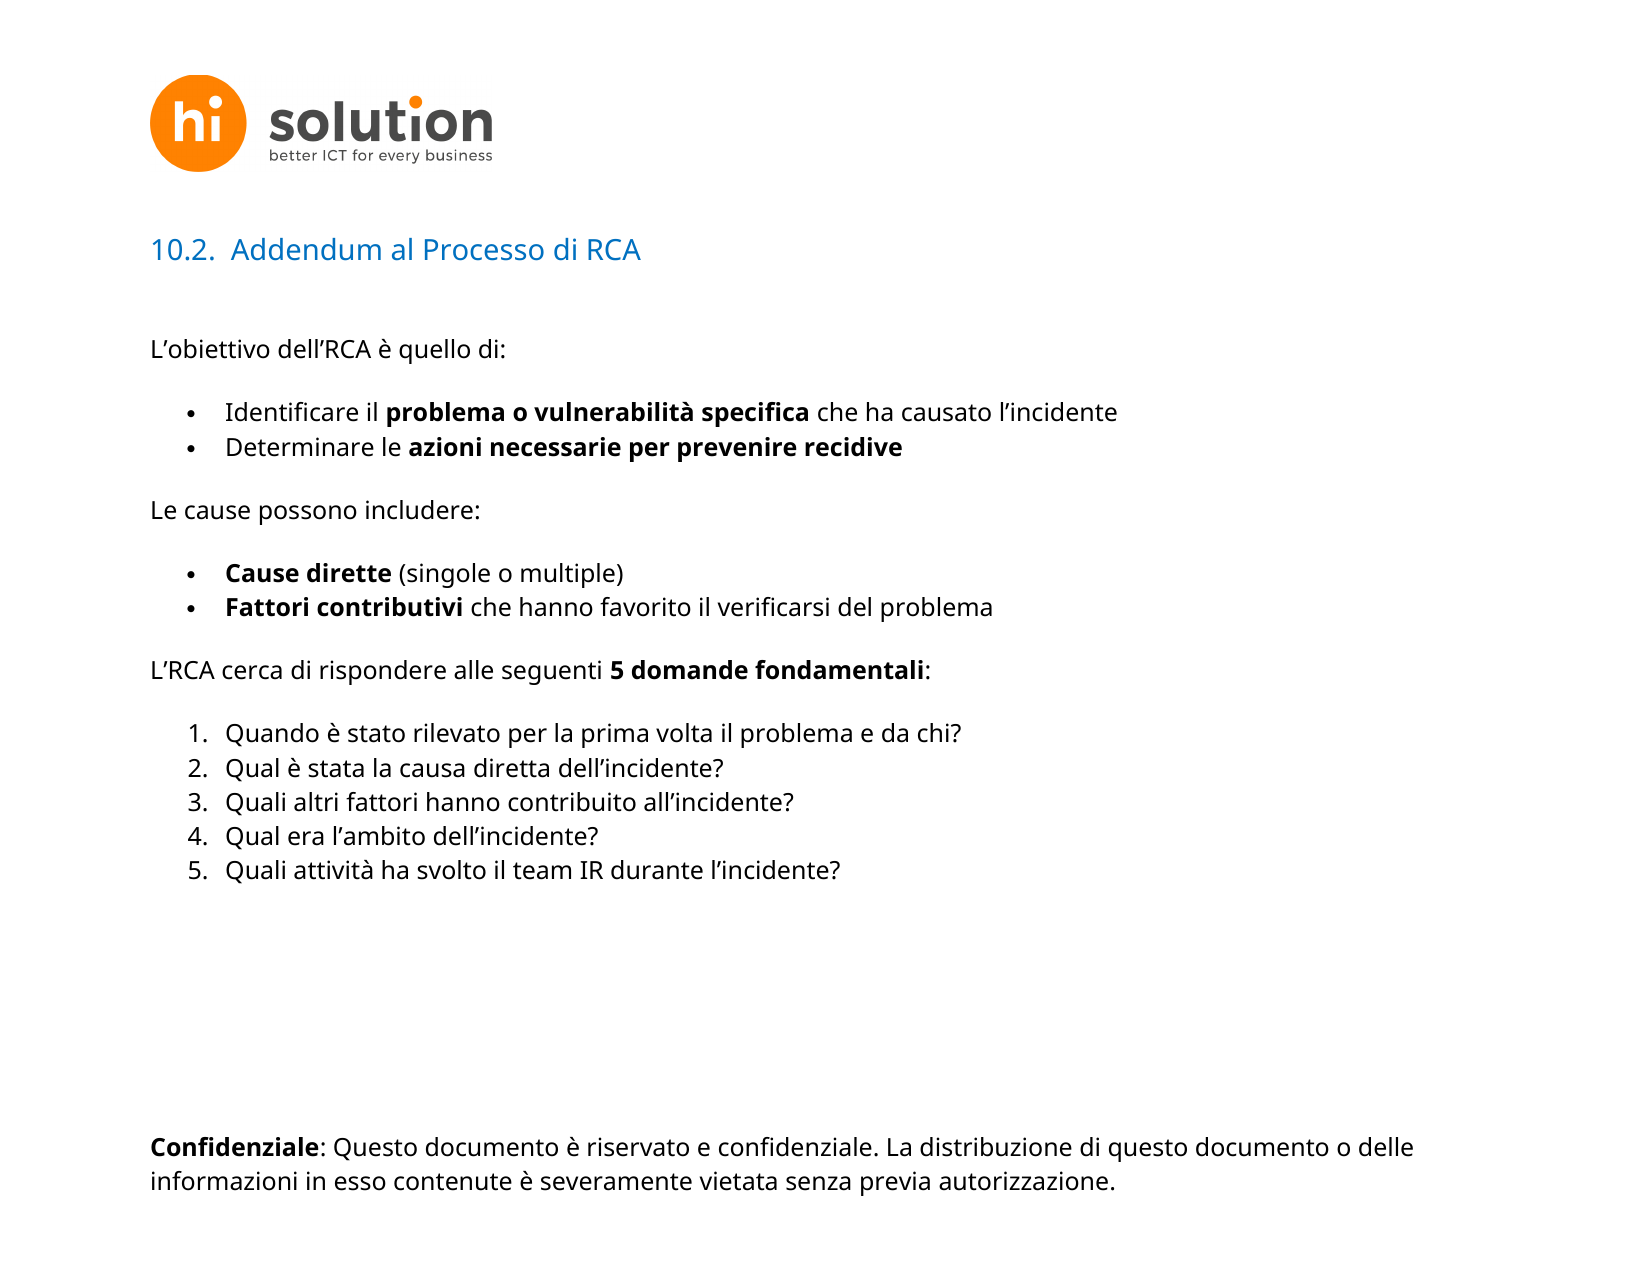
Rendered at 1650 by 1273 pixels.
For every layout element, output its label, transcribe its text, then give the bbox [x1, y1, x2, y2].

list Quali altri fattori hanno contribuito all’incidente? [187, 784, 1500, 818]
picture [150, 75, 492, 172]
list Identificare il problema o vulnerabilità specifica che ha causato l’incidente [187, 395, 1500, 429]
list Quando è stato rilevato per la prima volta il problema e da chi? [187, 716, 1500, 750]
text Le cause possono includere: [150, 492, 1500, 526]
text L’obiettivo dell’RCA è quello di: [150, 332, 1500, 366]
subtitle 10.2. Addendum al Processo di RCA [150, 229, 1500, 269]
list Fattori contributivi che hanno favorito il verificarsi del problema [187, 590, 1500, 624]
list Quali attività ha svolto il team IR durante l’incidente? [187, 852, 1500, 886]
list Qual è stata la causa diretta dell’incidente? [187, 750, 1500, 784]
list Qual era l’ambito dell’incidente? [187, 818, 1500, 852]
text L’RCA cerca di rispondere alle seguenti 5 domande fondamentali: [150, 653, 1500, 687]
list Cause dirette (singole o multiple) [187, 556, 1500, 590]
list Determinare le azioni necessarie per prevenire recidive [187, 429, 1500, 463]
